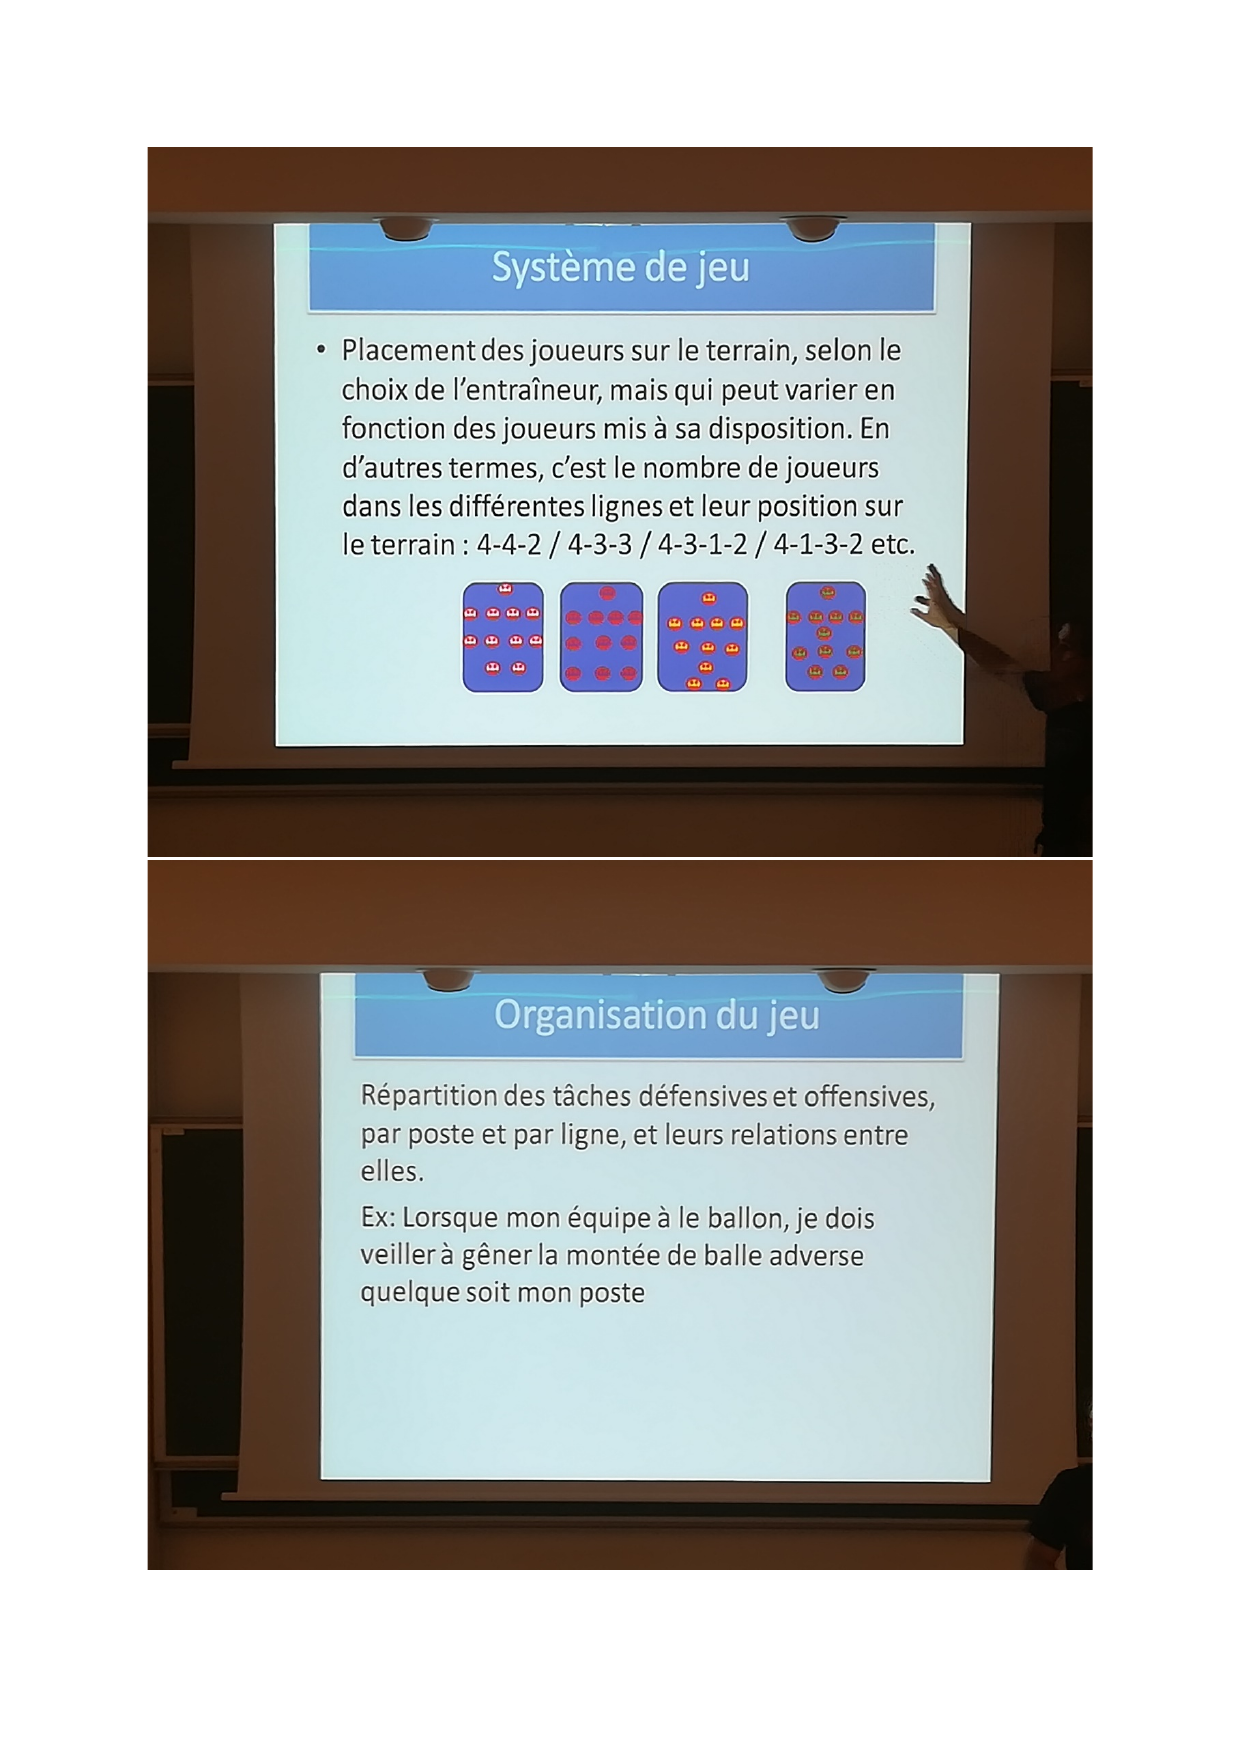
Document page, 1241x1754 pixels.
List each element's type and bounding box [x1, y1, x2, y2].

picture [147, 147, 1093, 857]
picture [147, 860, 1093, 1570]
